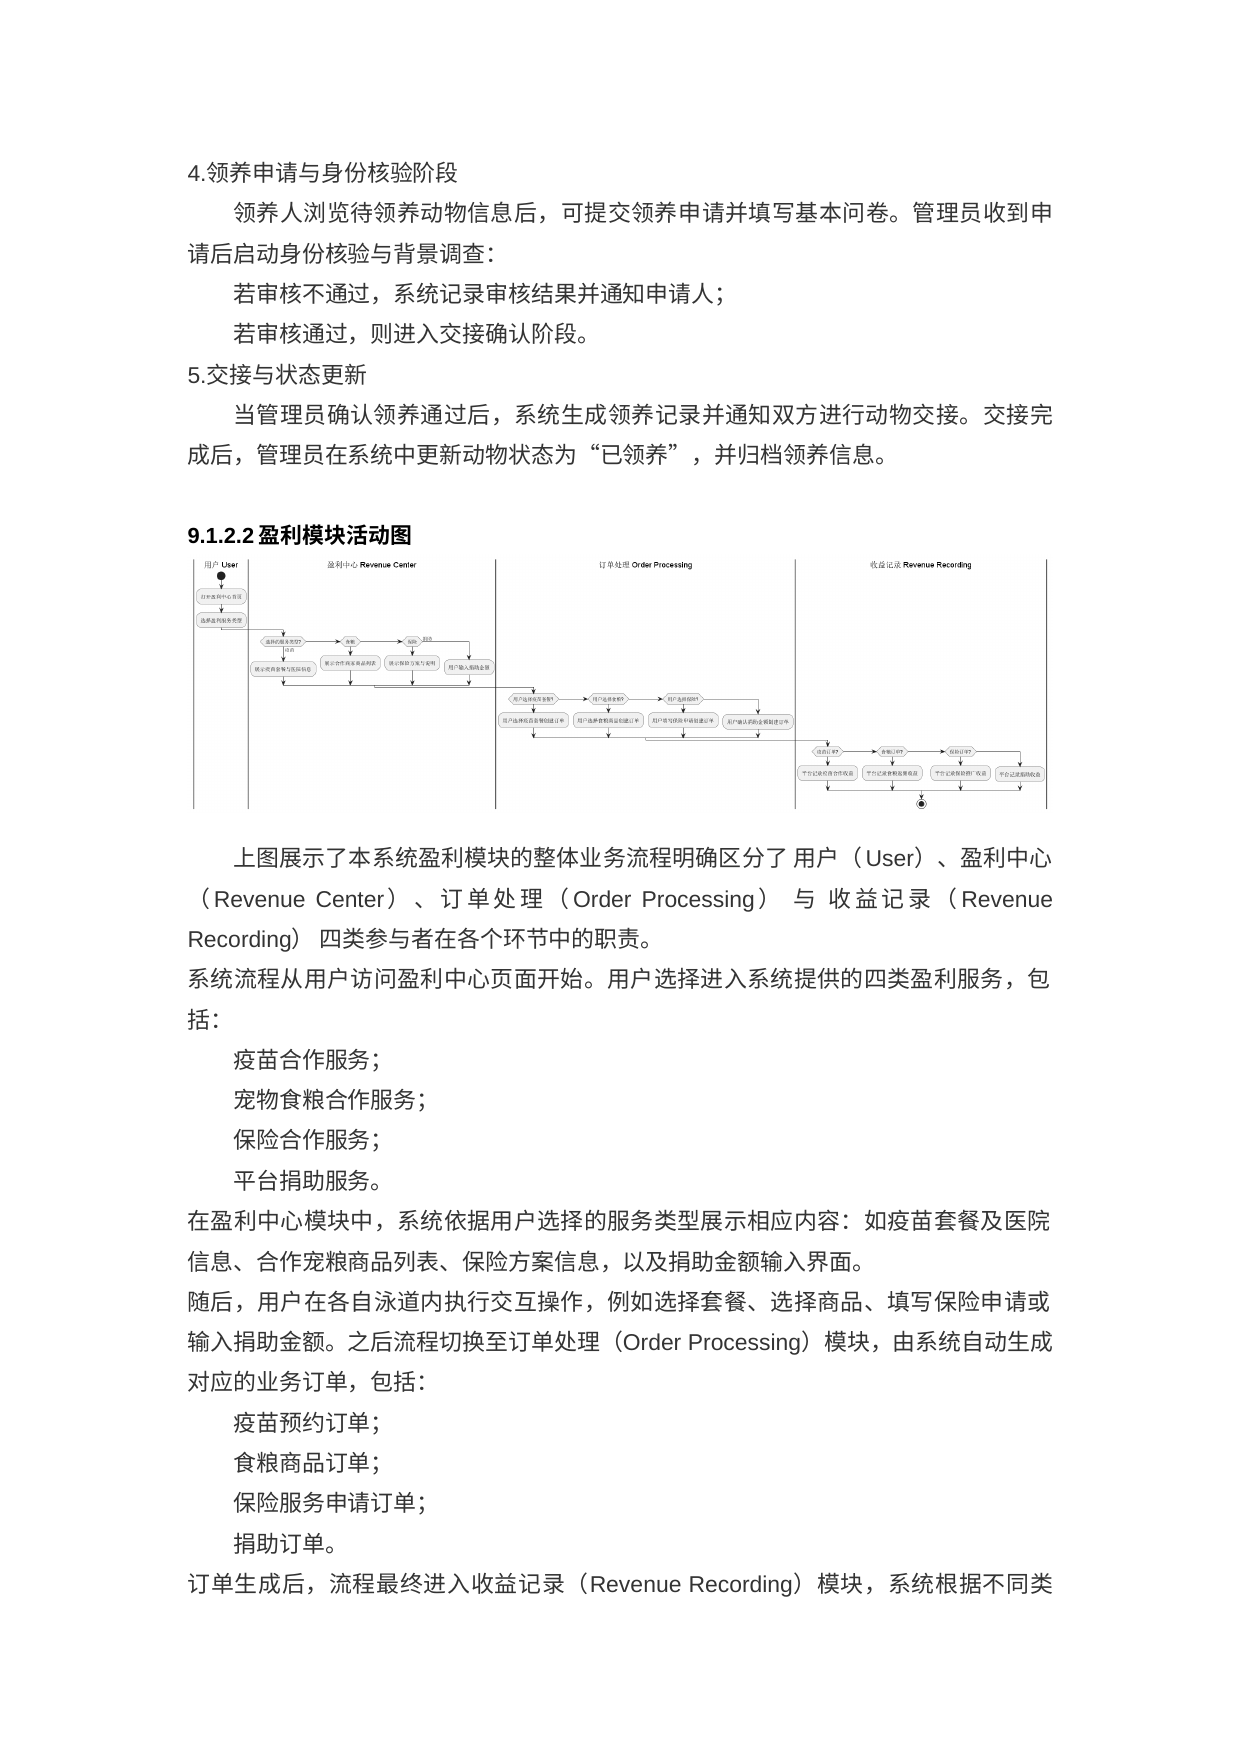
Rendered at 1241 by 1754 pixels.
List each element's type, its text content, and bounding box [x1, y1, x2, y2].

text 宠物食粮合作服务； [187, 1078, 1053, 1119]
text 捐助订单。 [187, 1522, 1053, 1562]
text 平台捐助服务。 [187, 1159, 1053, 1199]
text 保险服务申请订单； [187, 1482, 1053, 1522]
text 若审核通过，则进入交接确认阶段。 [187, 313, 1053, 353]
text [187, 1562, 1053, 1603]
text 上图展示了本系统盈利模块的整体业务流程明确区分了 用户（User）、盈利中心（Revenue Center）、订单处理（Order Processing） 与 收益记录（Revenue Recording） 四类参与者在各个环节中的职责。 [187, 837, 1053, 958]
text 4.领养申请与身份核验阶段 [187, 151, 1053, 192]
text 在盈利中心模块中，系统依据用户选择的服务类型展示相应内容：如疫苗套餐及医院信息、合作宠粮商品列表、保险方案信息，以及捐助金额输入界面。 [187, 1199, 1053, 1280]
text 系统流程从用户访问盈利中心页面开始。用户选择进入系统提供的四类盈利服务，包括： [187, 958, 1053, 1038]
text 疫苗预约订单； [187, 1401, 1053, 1441]
text 食粮商品订单； [187, 1441, 1053, 1482]
text 领养人浏览待领养动物信息后，可提交领养申请并填写基本问卷。管理员收到申请后启动身份核验与背景调查： [187, 192, 1053, 272]
picture [187, 554, 1053, 813]
text 若审核不通过，系统记录审核结果并通知申请人； [187, 272, 1053, 313]
text 9.1.2.2盈利模块活动图 [187, 514, 1053, 554]
text 保险合作服务； [187, 1119, 1053, 1159]
text 疫苗合作服务； [187, 1038, 1053, 1078]
text 5.交接与状态更新 [187, 353, 1053, 393]
text 当管理员确认领养通过后，系统生成领养记录并通知双方进行动物交接。交接完成后，管理员在系统中更新动物状态为“已领养”，并归档领养信息。 [187, 393, 1053, 474]
text 随后，用户在各自泳道内执行交互操作，例如选择套餐、选择商品、填写保险申请或输入捐助金额。之后流程切换至订单处理（Order Processing）模块，由系统自动生成对应的业务订单，包括： [187, 1280, 1053, 1401]
